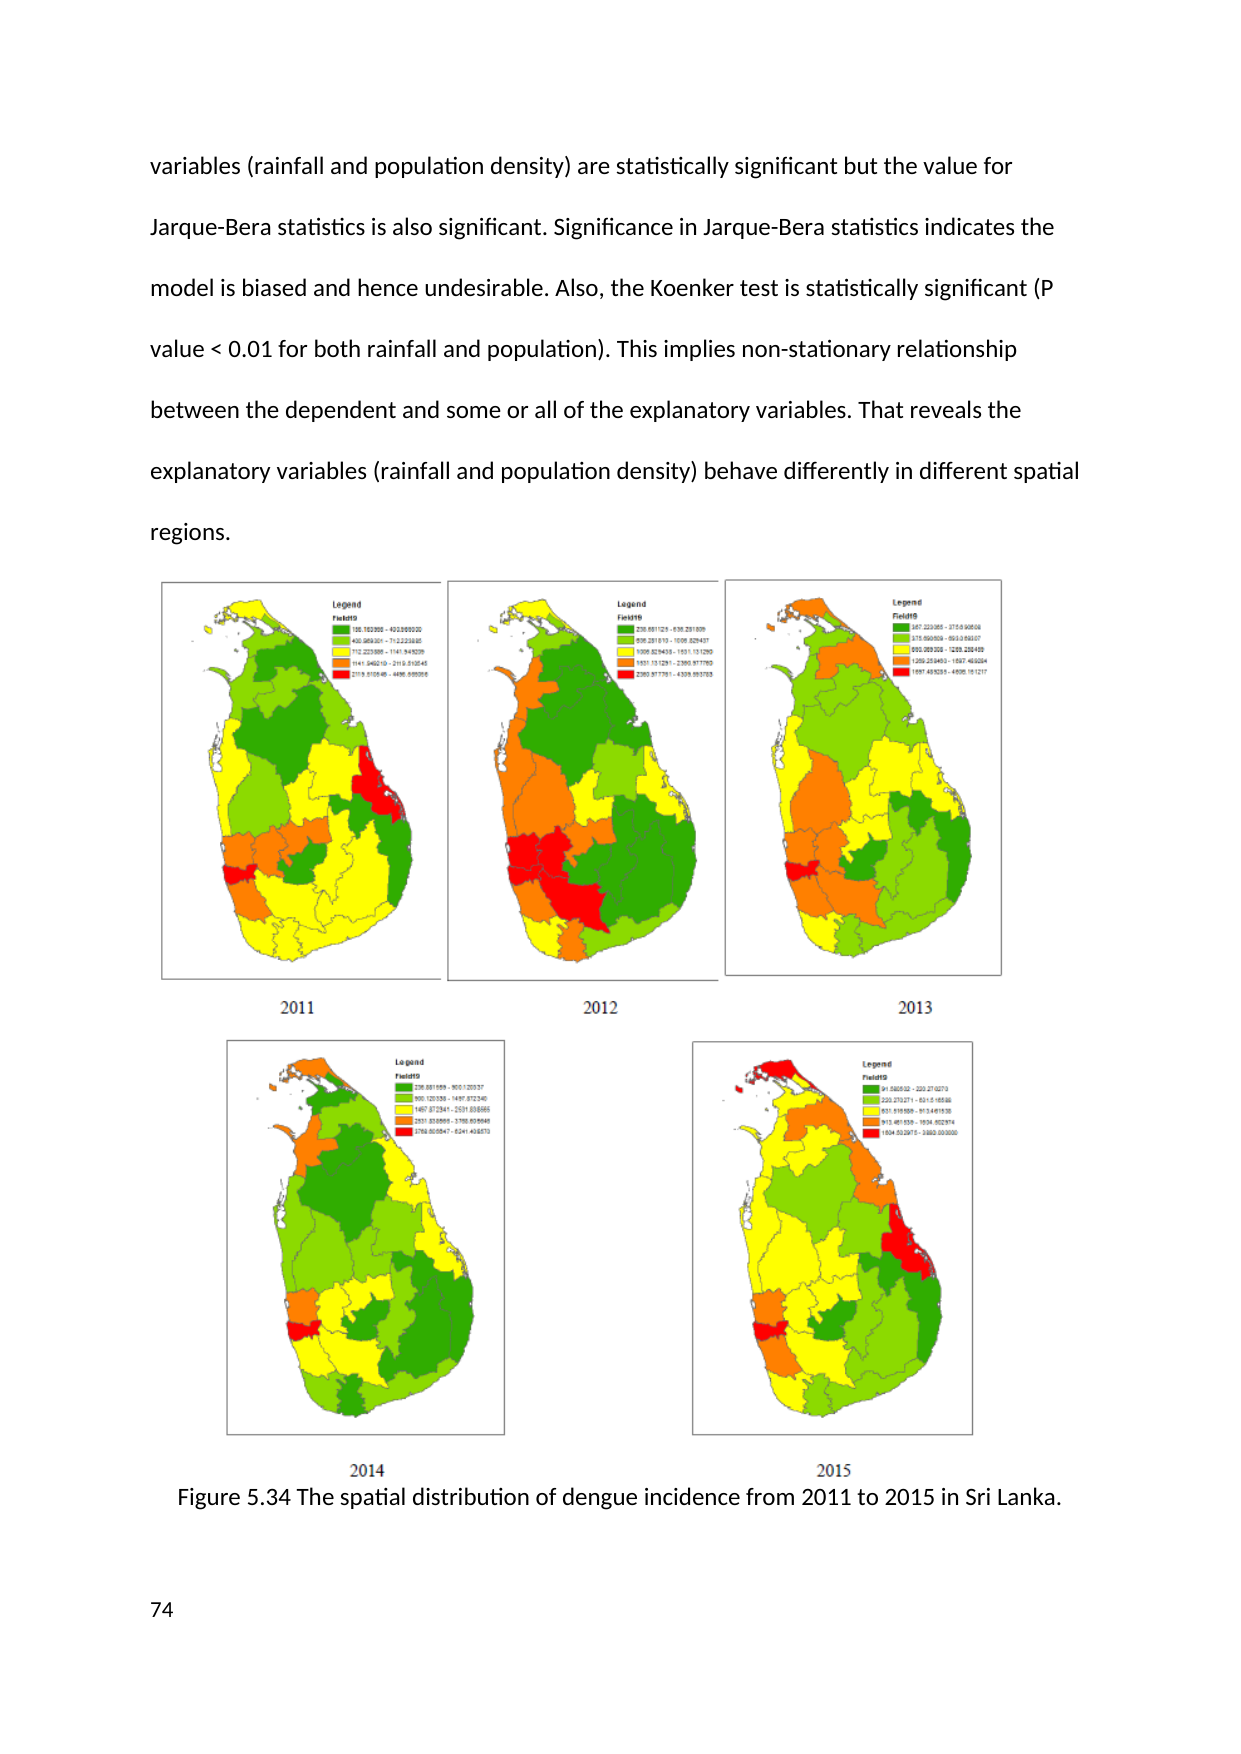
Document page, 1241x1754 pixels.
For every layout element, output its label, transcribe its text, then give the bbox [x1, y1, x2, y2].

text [150, 150, 1090, 547]
